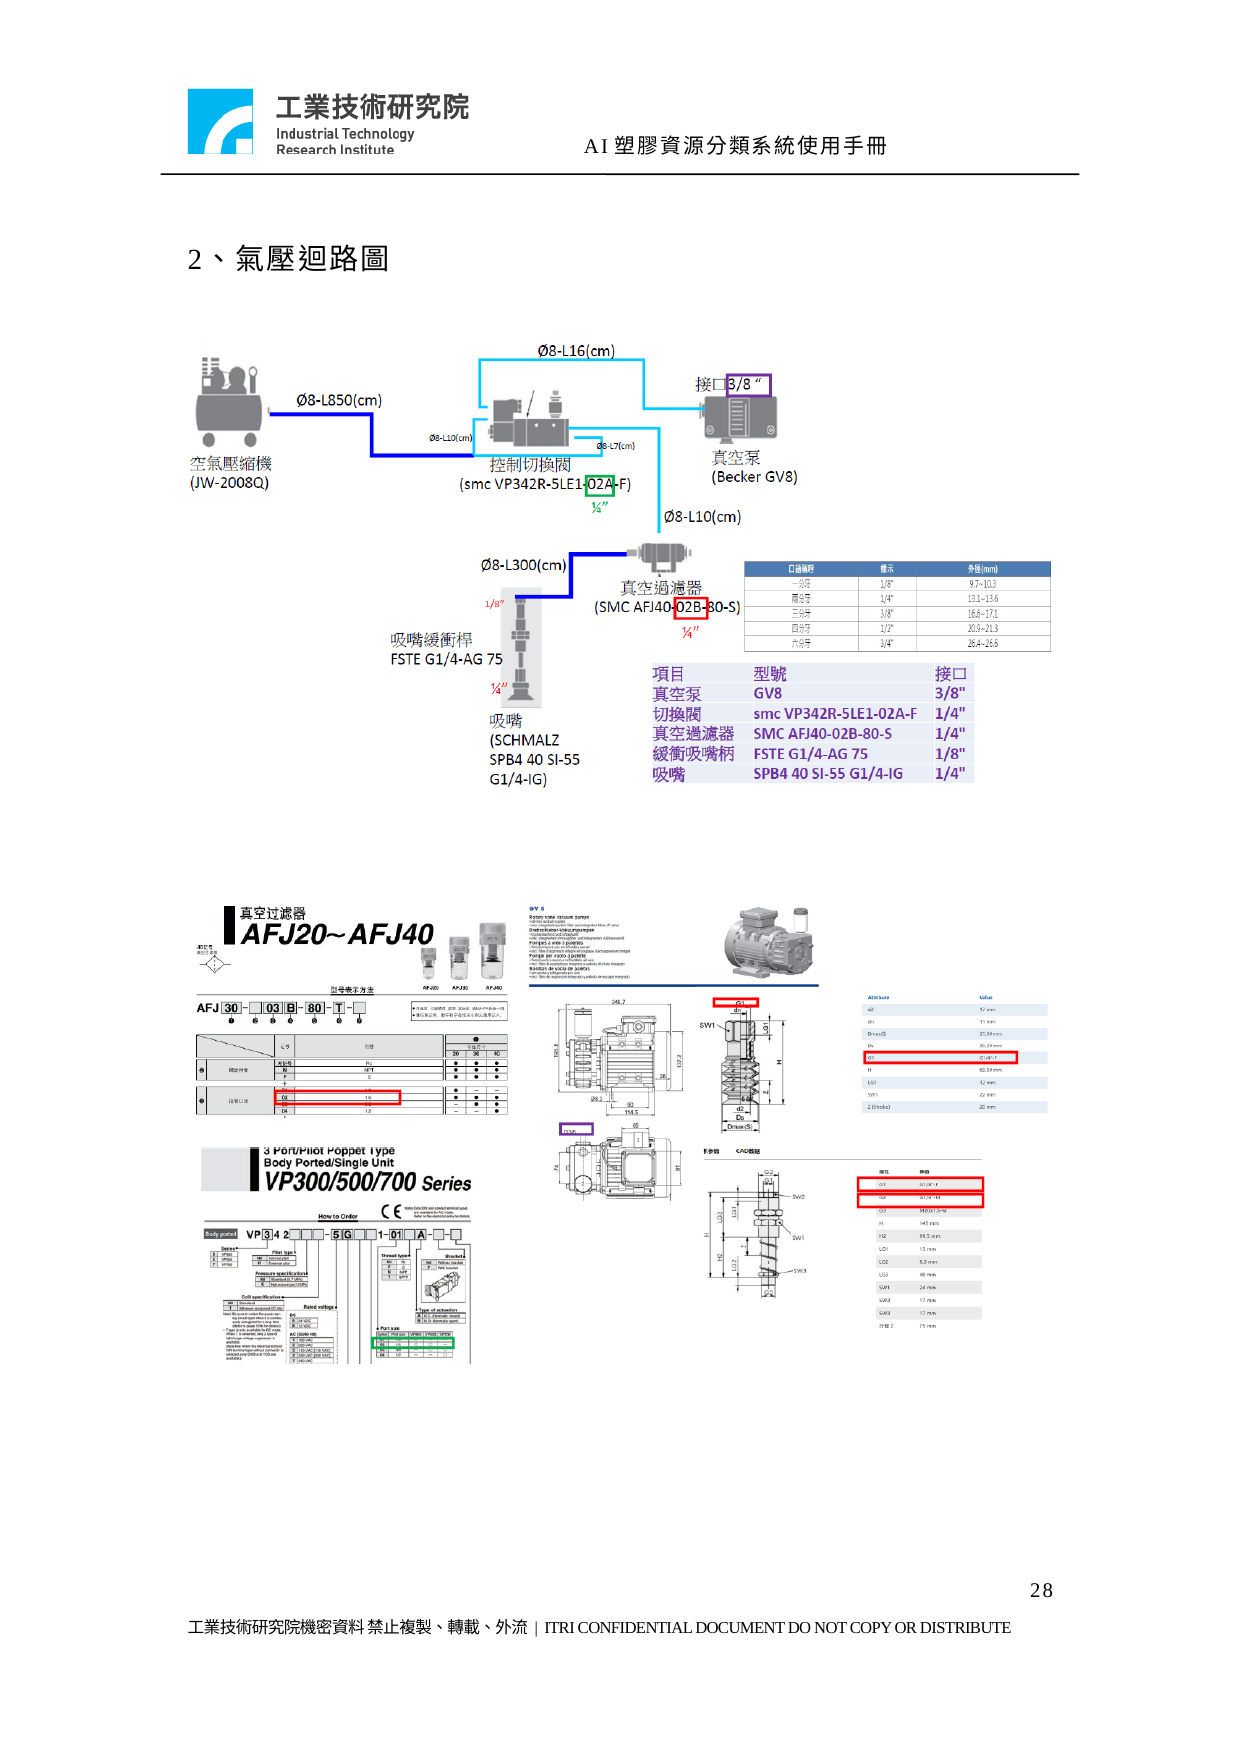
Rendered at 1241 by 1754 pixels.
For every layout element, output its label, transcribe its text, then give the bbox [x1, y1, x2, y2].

picture [187, 884, 1053, 1380]
text 2、氣壓迴路圖 [187, 219, 1053, 294]
picture [187, 316, 1053, 803]
picture [205, 88, 469, 154]
